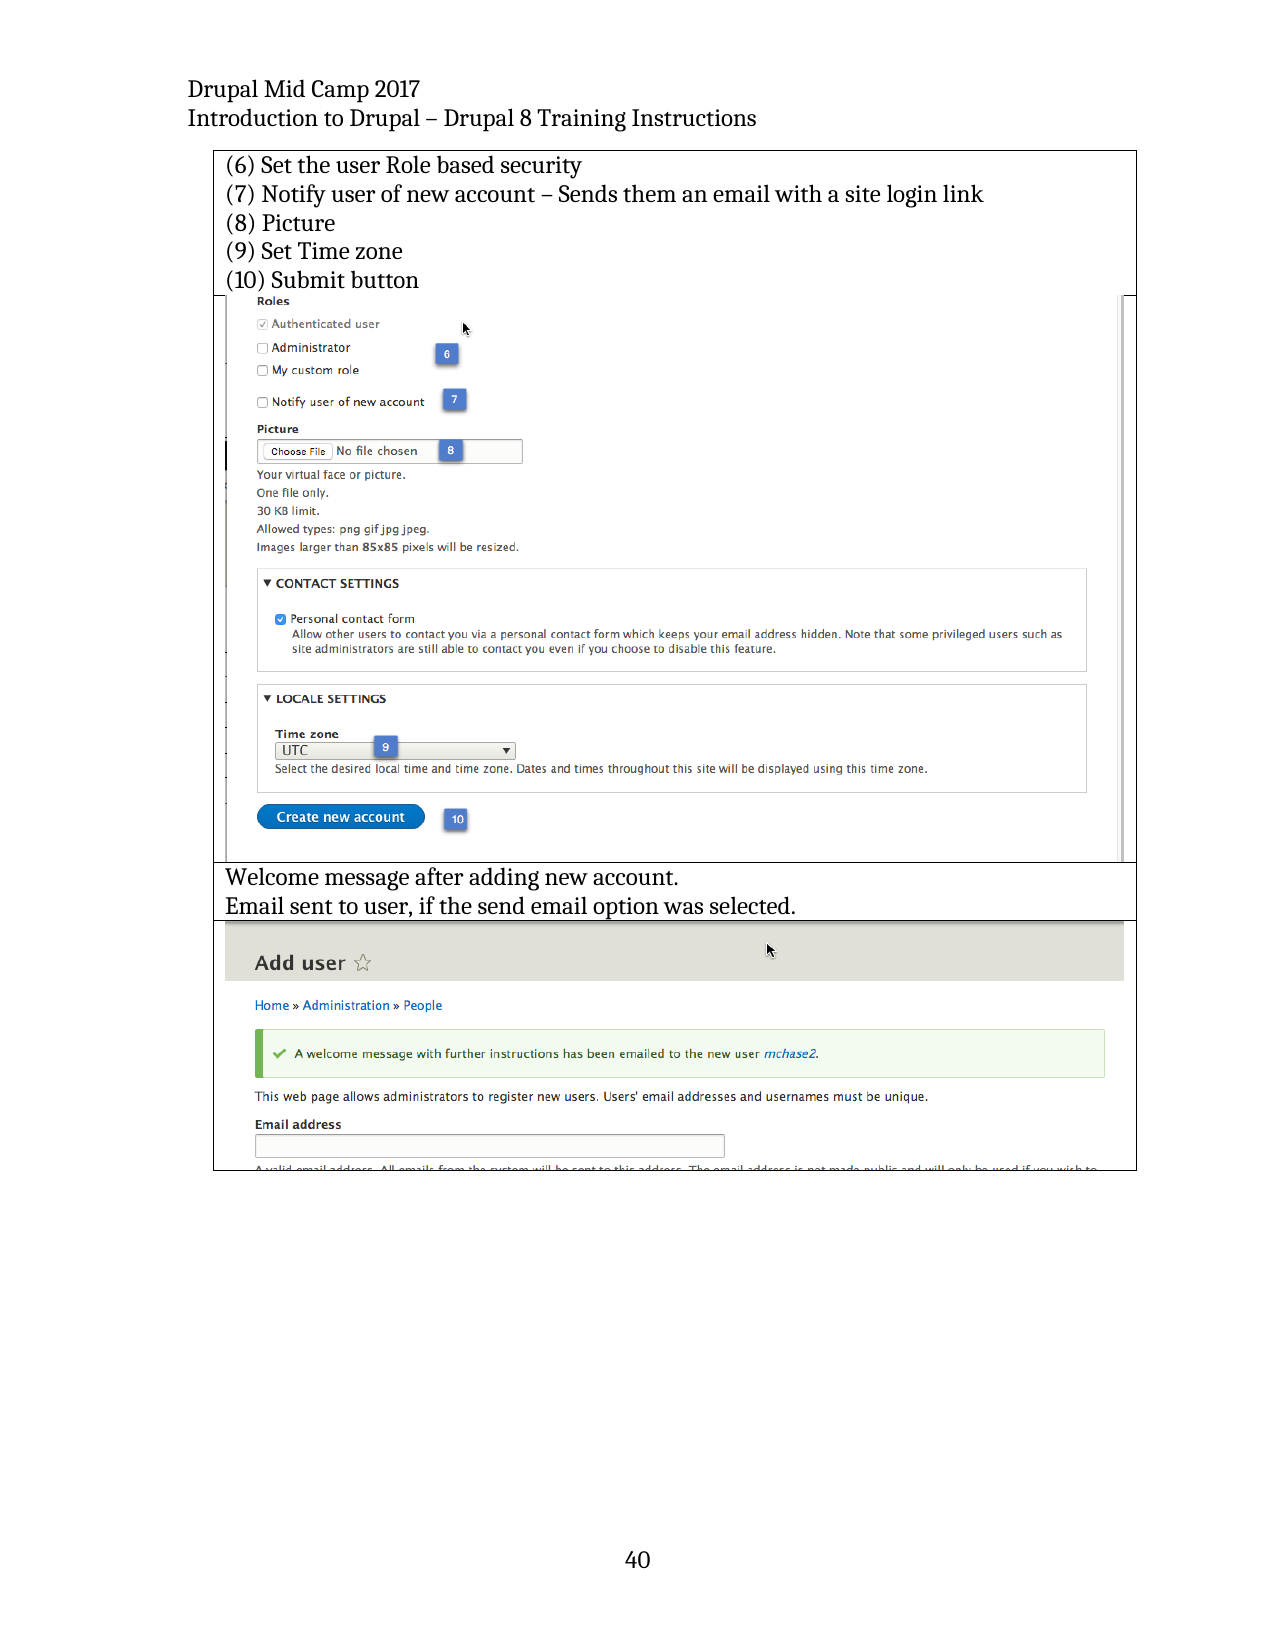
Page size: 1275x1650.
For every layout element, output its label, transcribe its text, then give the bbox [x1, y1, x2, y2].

table_cell [214, 296, 225, 862]
table_cell [1124, 921, 1136, 1170]
picture [225, 921, 1124, 1170]
table_header (6) Set the user Role based security (7) Notify user of new account – Sends them an email with a site login link (8) Picture (9) Set Time zone (10) Submit button [214, 151, 1136, 295]
table_cell [214, 921, 225, 1170]
picture [225, 295, 1124, 862]
table_cell [1124, 296, 1136, 862]
table_cell Welcome message after adding new account. Email sent to user, if the send email option was selected. [214, 863, 1136, 920]
